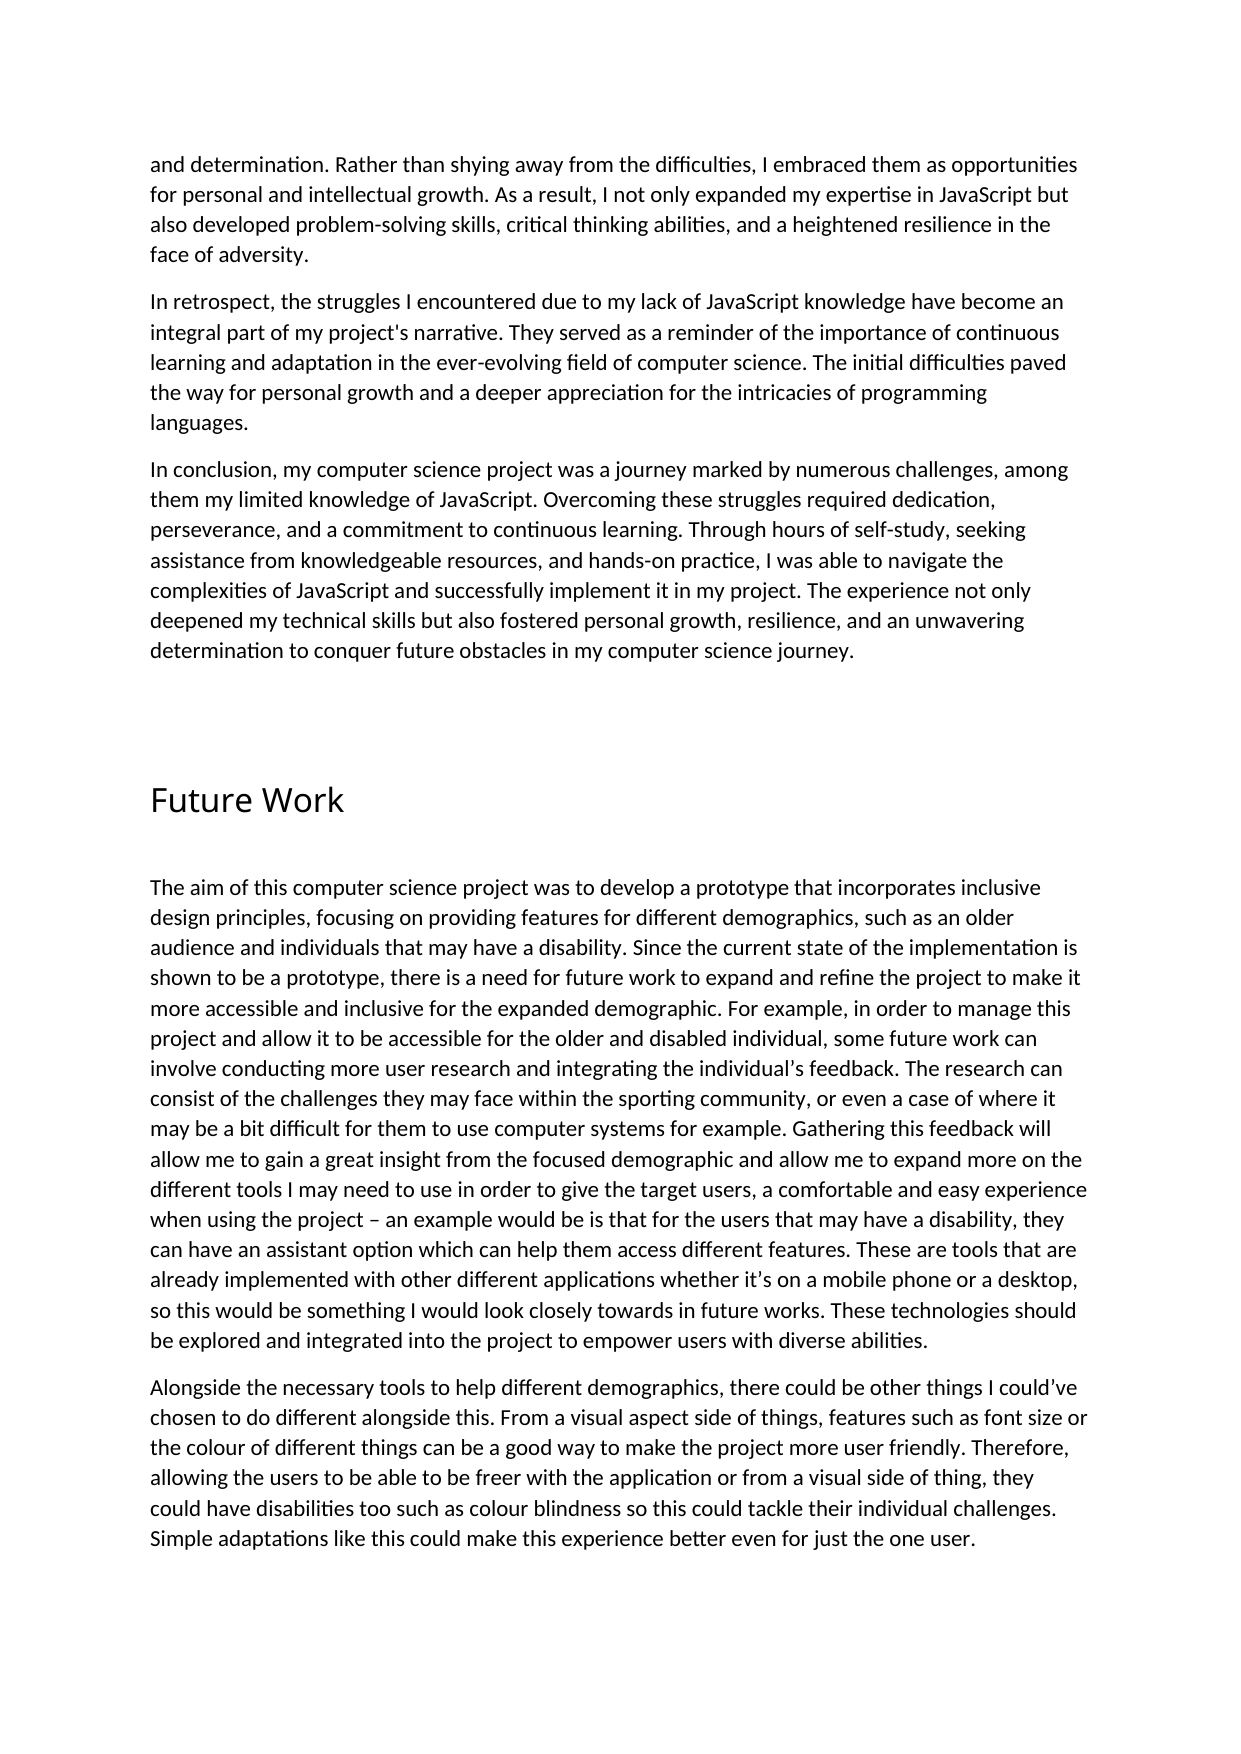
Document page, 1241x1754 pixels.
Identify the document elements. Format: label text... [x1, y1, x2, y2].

text Alongside the necessary tools to help different demographics, there could be other things I could’ve chosen to do different alongside this. From a visual aspect side of things, features such as font size or the colour of different things can be a good way to make the project more user friendly. Therefore, allowing the users to be able to be freer with the application or from a visual side of thing, they could have disabilities too such as colour blindness so this could tackle their individual challenges. Simple adaptations like this could make this experience better even for just the one user. [150, 1373, 1090, 1552]
text In retrospect, the struggles I encountered due to my lack of JavaScript knowledge have become an integral part of my project's narrative. They served as a reminder of the importance of continuous learning and adaptation in the ever-evolving field of computer science. The initial difficulties paved the way for personal growth and a deeper appreciation for the intricacies of programming languages. [150, 287, 1090, 436]
text In conclusion, my computer science project was a journey marked by numerous challenges, among them my limited knowledge of JavaScript. Overcoming these struggles required dedication, perseverance, and a commitment to continuous learning. Through hours of self-study, seeking assistance from knowledgeable resources, and hands-on practice, I was able to navigate the complexities of JavaScript and successfully implement it in my project. The experience not only deepened my technical skills but also fostered personal growth, resilience, and an unwavering determination to conquer future obstacles in my computer science journey. [150, 455, 1090, 664]
subtitle Future Work [150, 777, 1090, 822]
text The aim of this computer science project was to develop a prototype that incorporates inclusive design principles, focusing on providing features for different demographics, such as an older audience and individuals that may have a disability. Since the current state of the implementation is shown to be a prototype, there is a need for future work to expand and refine the project to make it more accessible and inclusive for the expanded demographic. For example, in order to manage this project and allow it to be accessible for the older and disabled individual, some future work can involve conducting more user research and integrating the individual’s feedback. The research can consist of the challenges they may face within the sporting community, or even a case of where it may be a bit difficult for them to use computer systems for example. Gathering this feedback will allow me to gain a great insight from the focused demographic and allow me to expand more on the different tools I may need to use in order to give the target users, a comfortable and easy experience when using the project – an example would be is that for the users that may have a disability, they can have an assistant option which can help them access different features. These are tools that are already implemented with other different applications whether it’s on a mobile phone or a desktop, so this would be something I would look closely towards in future works. These technologies should be explored and integrated into the project to empower users with diverse abilities. [150, 873, 1090, 1354]
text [150, 150, 1090, 269]
